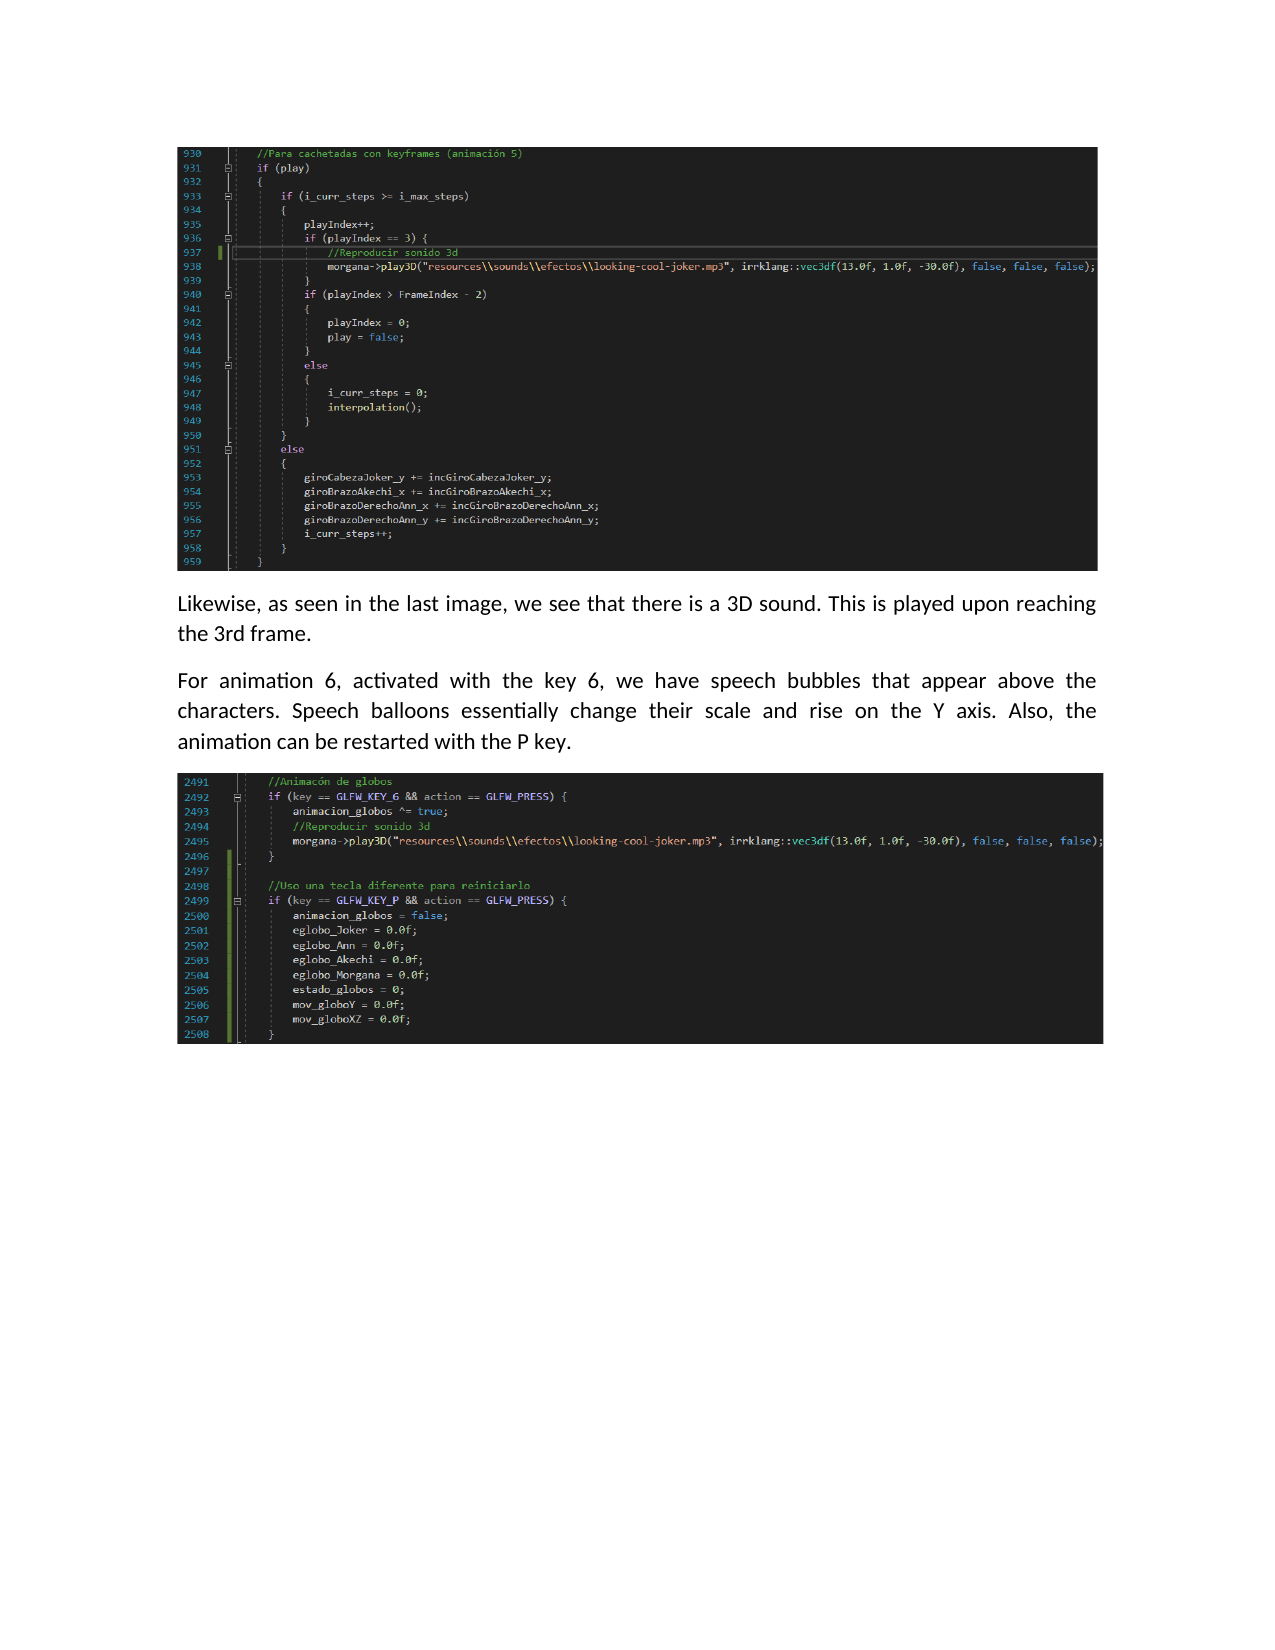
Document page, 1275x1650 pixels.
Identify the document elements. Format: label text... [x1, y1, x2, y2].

text Likewise, as seen in the last image, we see that there is a 3D sound. This is played upon reaching the 3rd frame. [177, 589, 1098, 648]
picture [177, 773, 1104, 1044]
picture [177, 147, 1098, 571]
text For animation 6, activated with the key 6, we have speech bubbles that appear above the characters. Speech balloons essentially change their scale and rise on the Y axis. Also, the animation can be restarted with the P key. [177, 666, 1098, 755]
